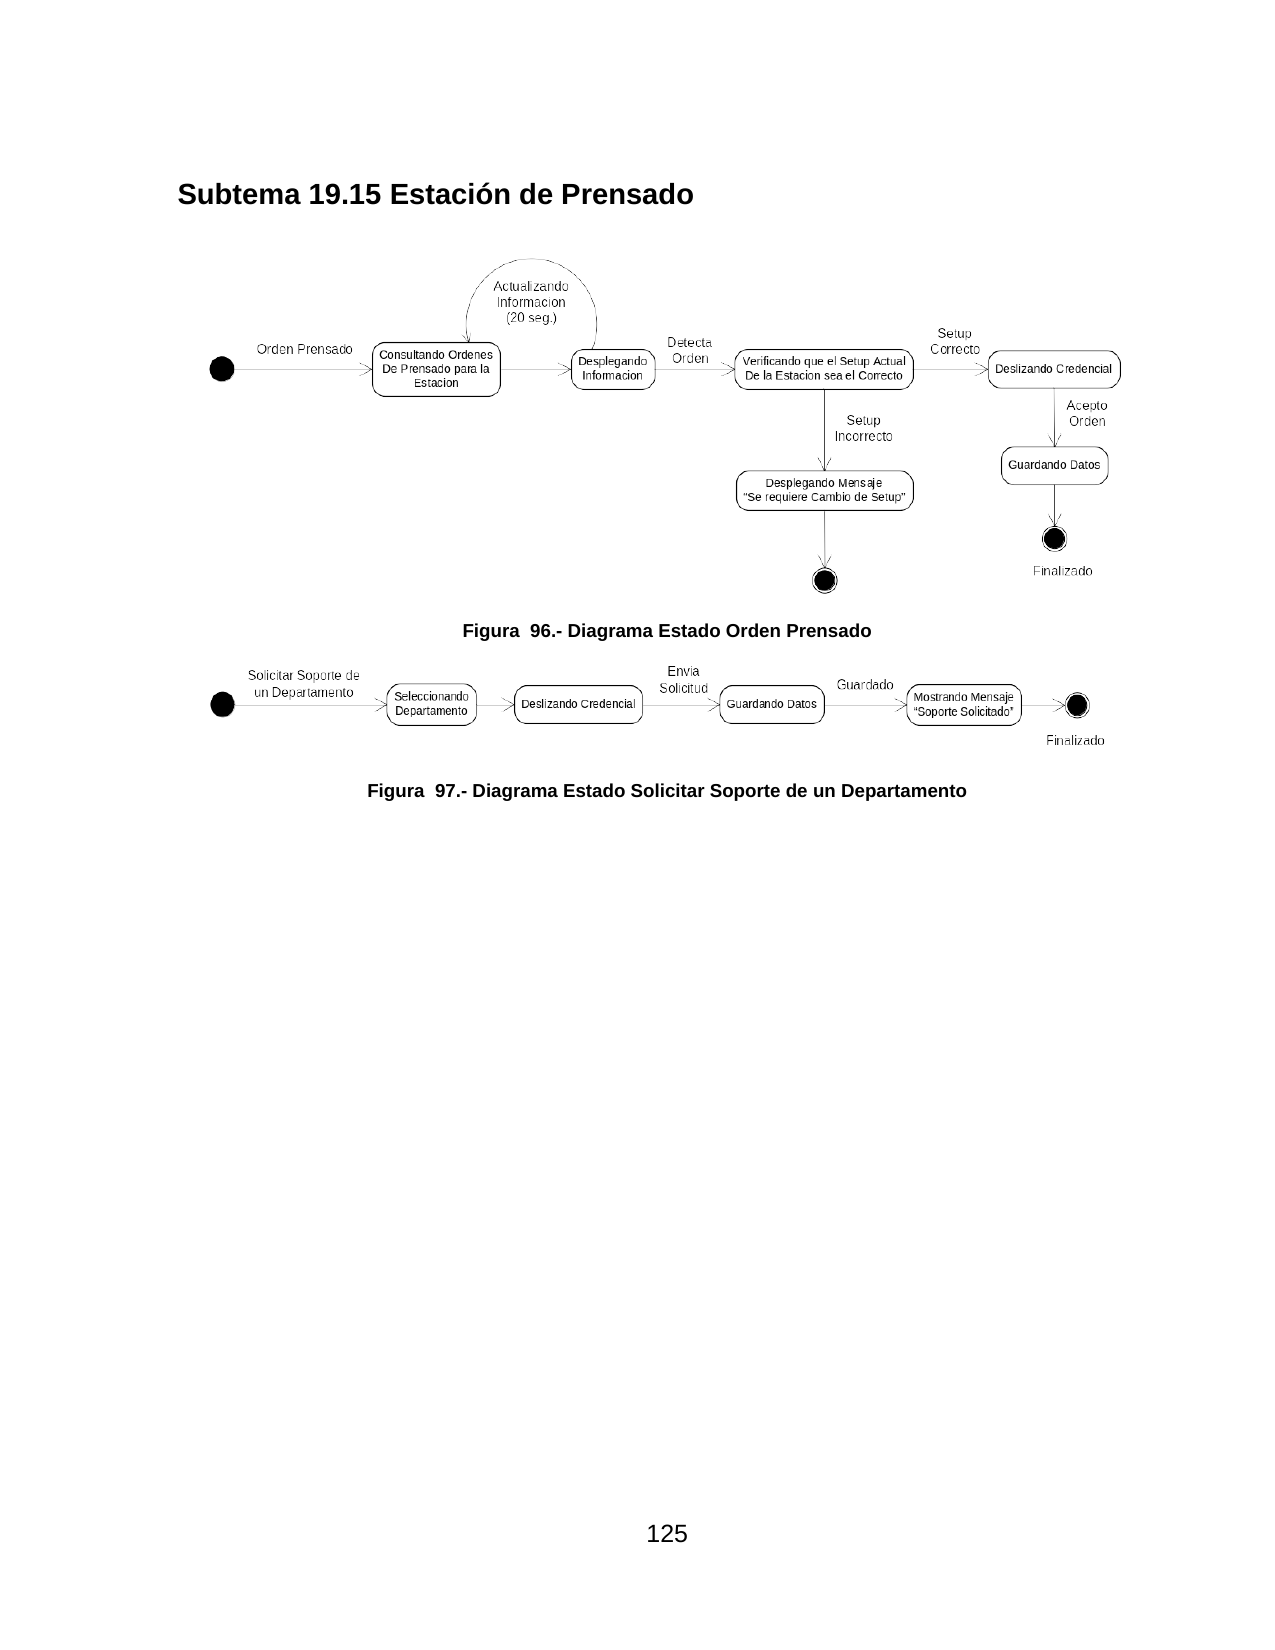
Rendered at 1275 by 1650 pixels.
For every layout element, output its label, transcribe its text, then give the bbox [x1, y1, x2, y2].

subtitle Estación de Prensado [177, 177, 1157, 211]
